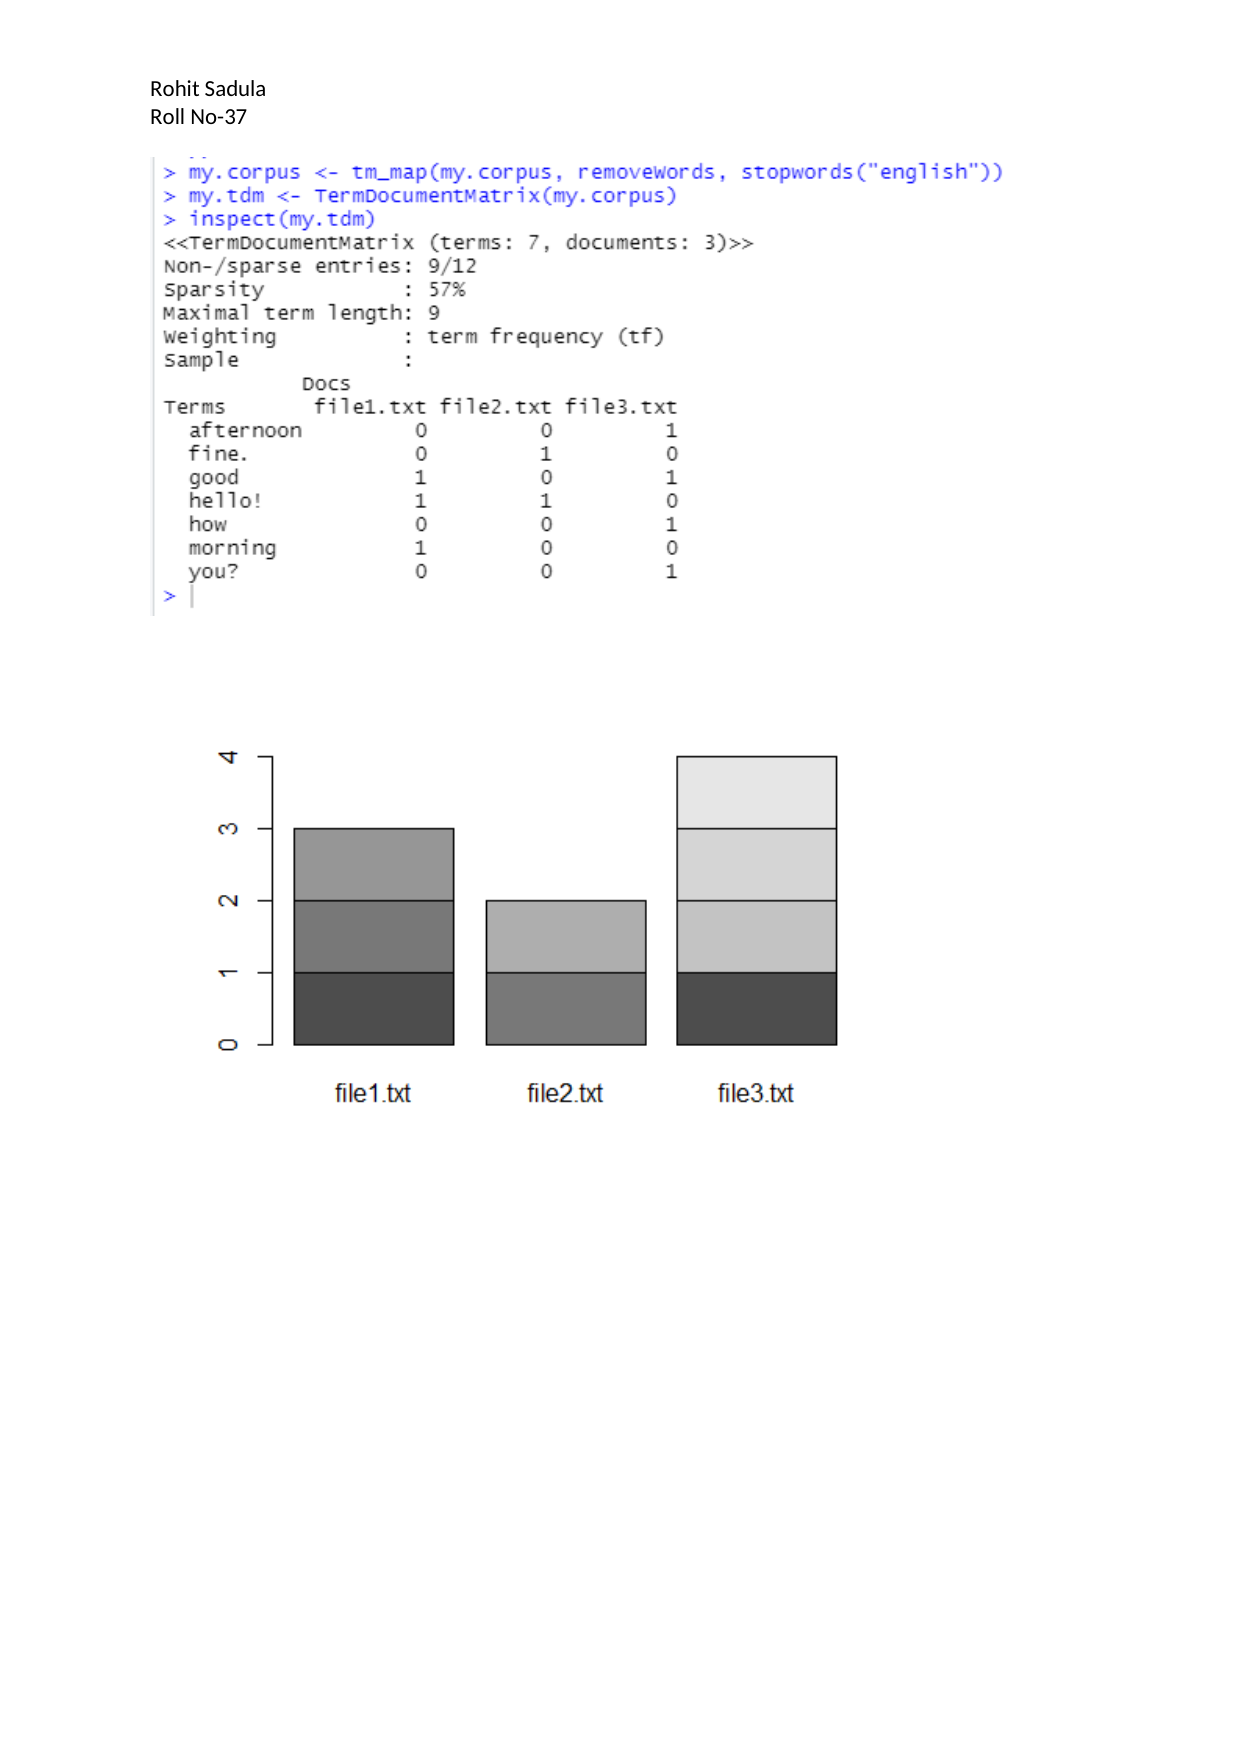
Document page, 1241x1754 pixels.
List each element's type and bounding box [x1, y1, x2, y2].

picture [150, 634, 922, 1201]
picture [150, 157, 1085, 616]
